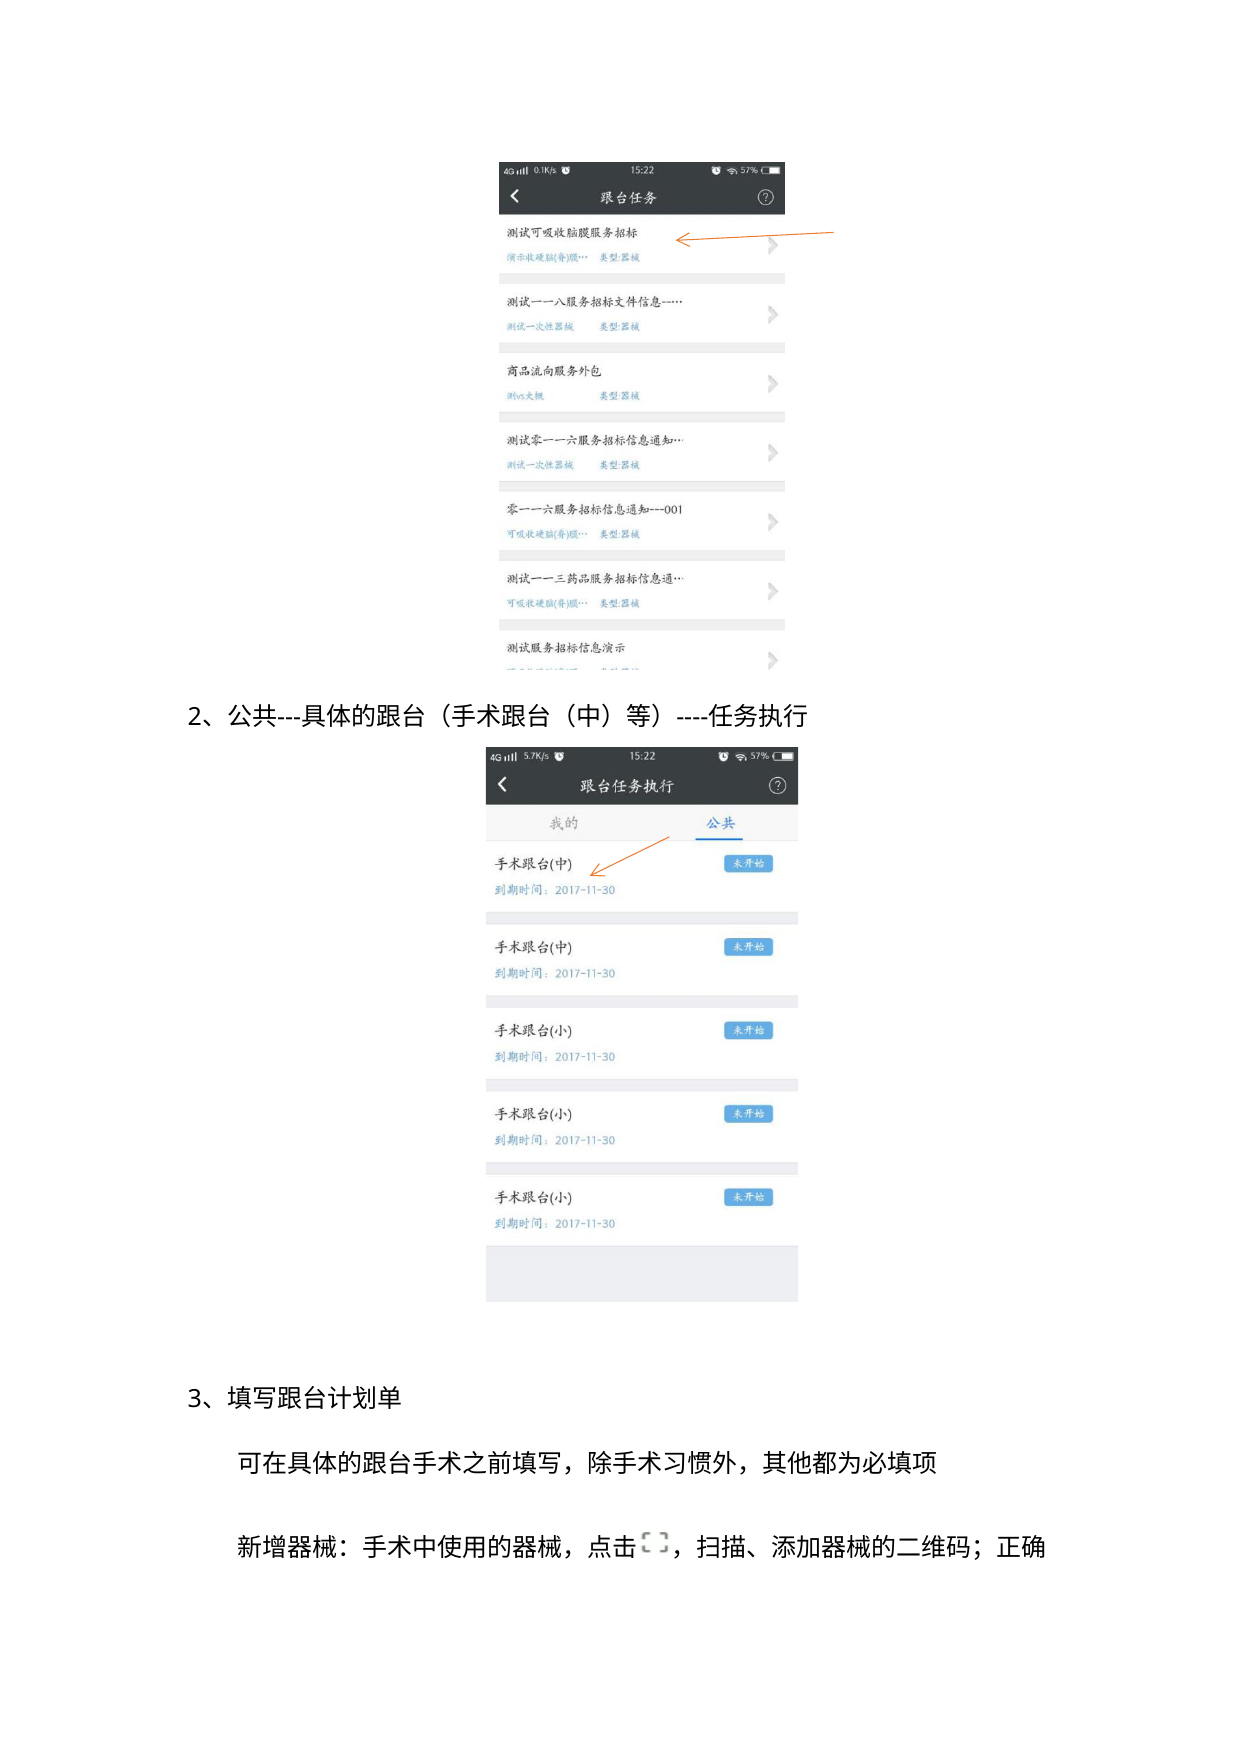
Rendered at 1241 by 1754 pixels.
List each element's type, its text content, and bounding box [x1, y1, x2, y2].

picture [485, 747, 799, 1302]
picture [499, 162, 785, 670]
list 3、填写跟台计划单 [187, 1364, 1053, 1429]
text 2、公共---具体的跟台（手术跟台（中）等）----任务执行 [187, 682, 1053, 747]
text 可在具体的跟台手术之前填写，除手术习惯外，其他都为必填项 [187, 1429, 1053, 1494]
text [187, 1513, 1053, 1578]
picture [637, 1531, 672, 1556]
